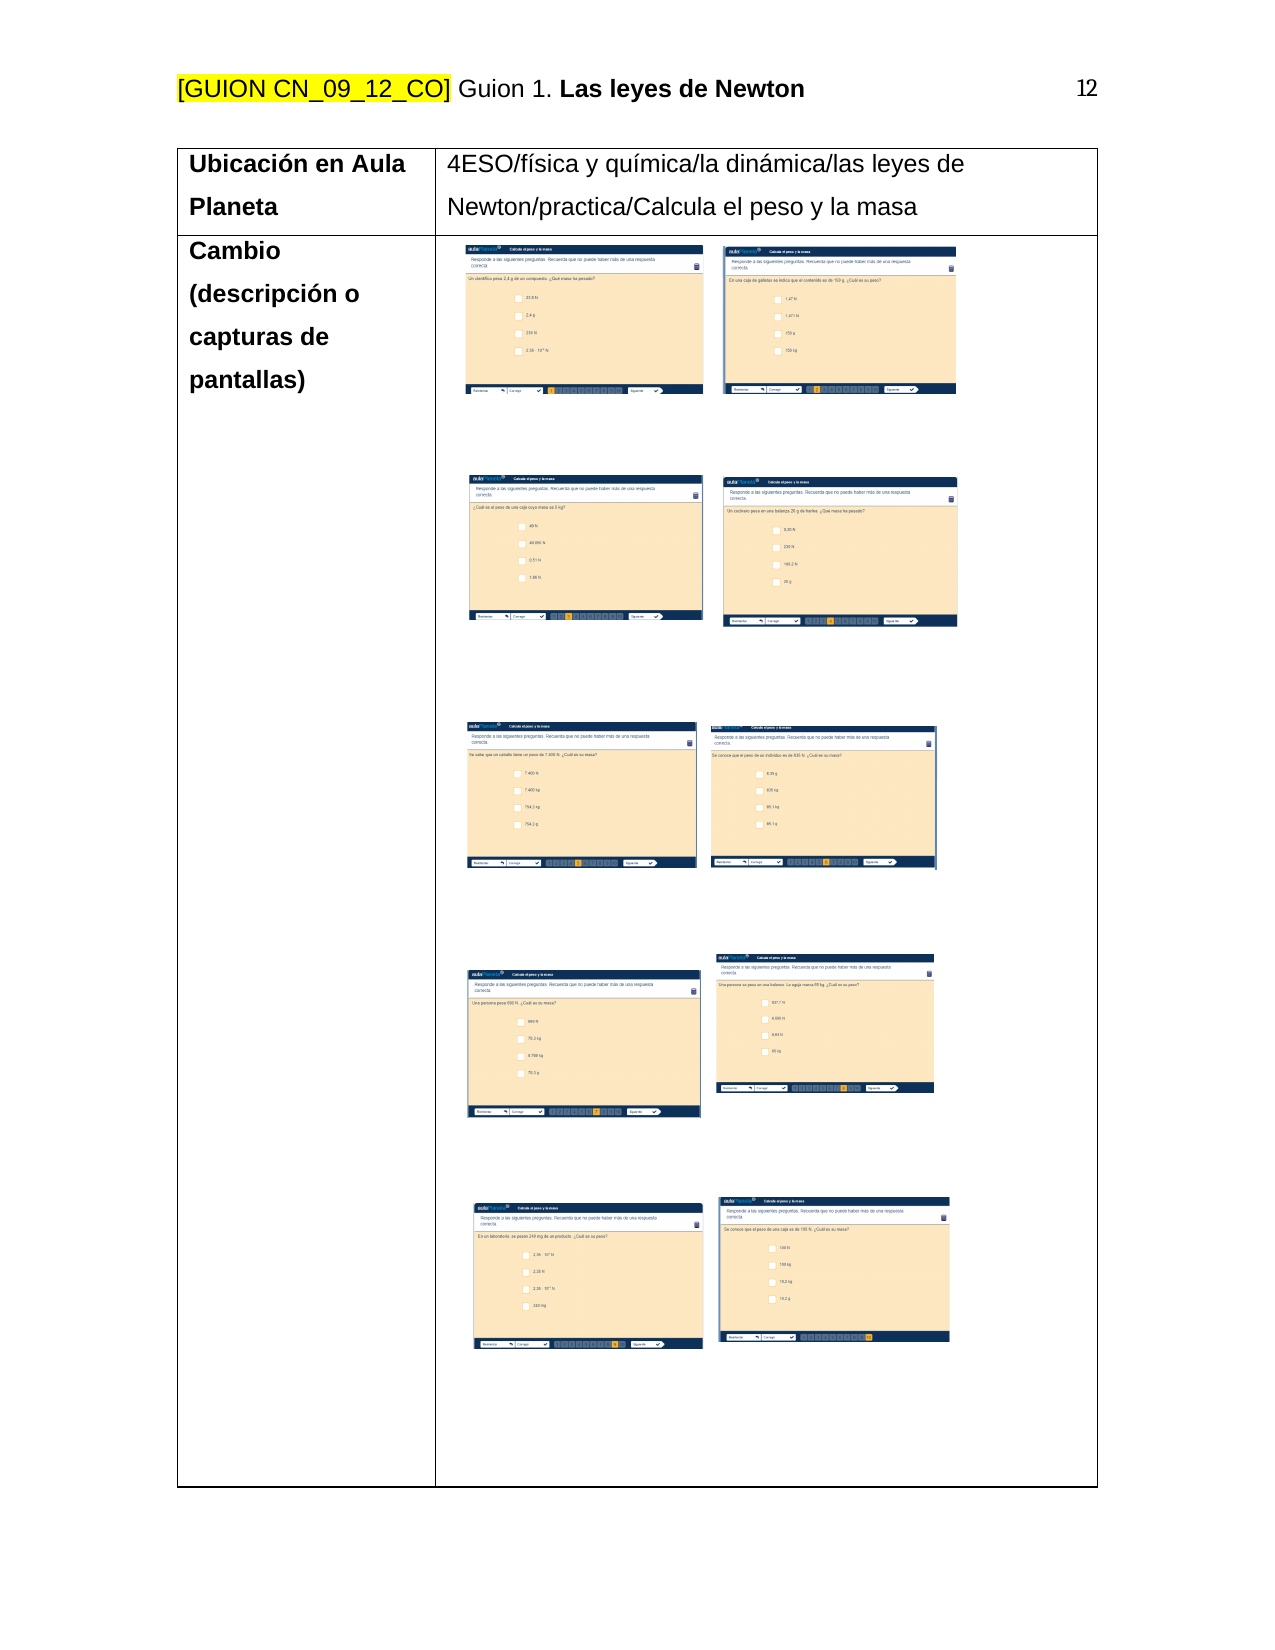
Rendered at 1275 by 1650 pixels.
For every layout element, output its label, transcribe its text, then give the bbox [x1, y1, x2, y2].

picture [716, 954, 934, 1093]
picture [467, 722, 697, 868]
picture [721, 246, 956, 394]
picture [465, 245, 704, 394]
picture [718, 1197, 950, 1342]
table_cell 4ESO/física y química/la dinámica/las leyes de Newton/practica/Calcula el peso y la masa [436, 149, 1097, 235]
table_cell [436, 236, 1097, 1486]
picture [473, 1203, 704, 1349]
table_cell Ubicación en Aula Planeta [178, 149, 435, 235]
picture [723, 476, 958, 627]
table_cell Cambio (descripción o capturas de pantallas) [178, 236, 435, 1486]
picture [711, 726, 938, 870]
picture [469, 475, 704, 620]
picture [467, 970, 701, 1118]
